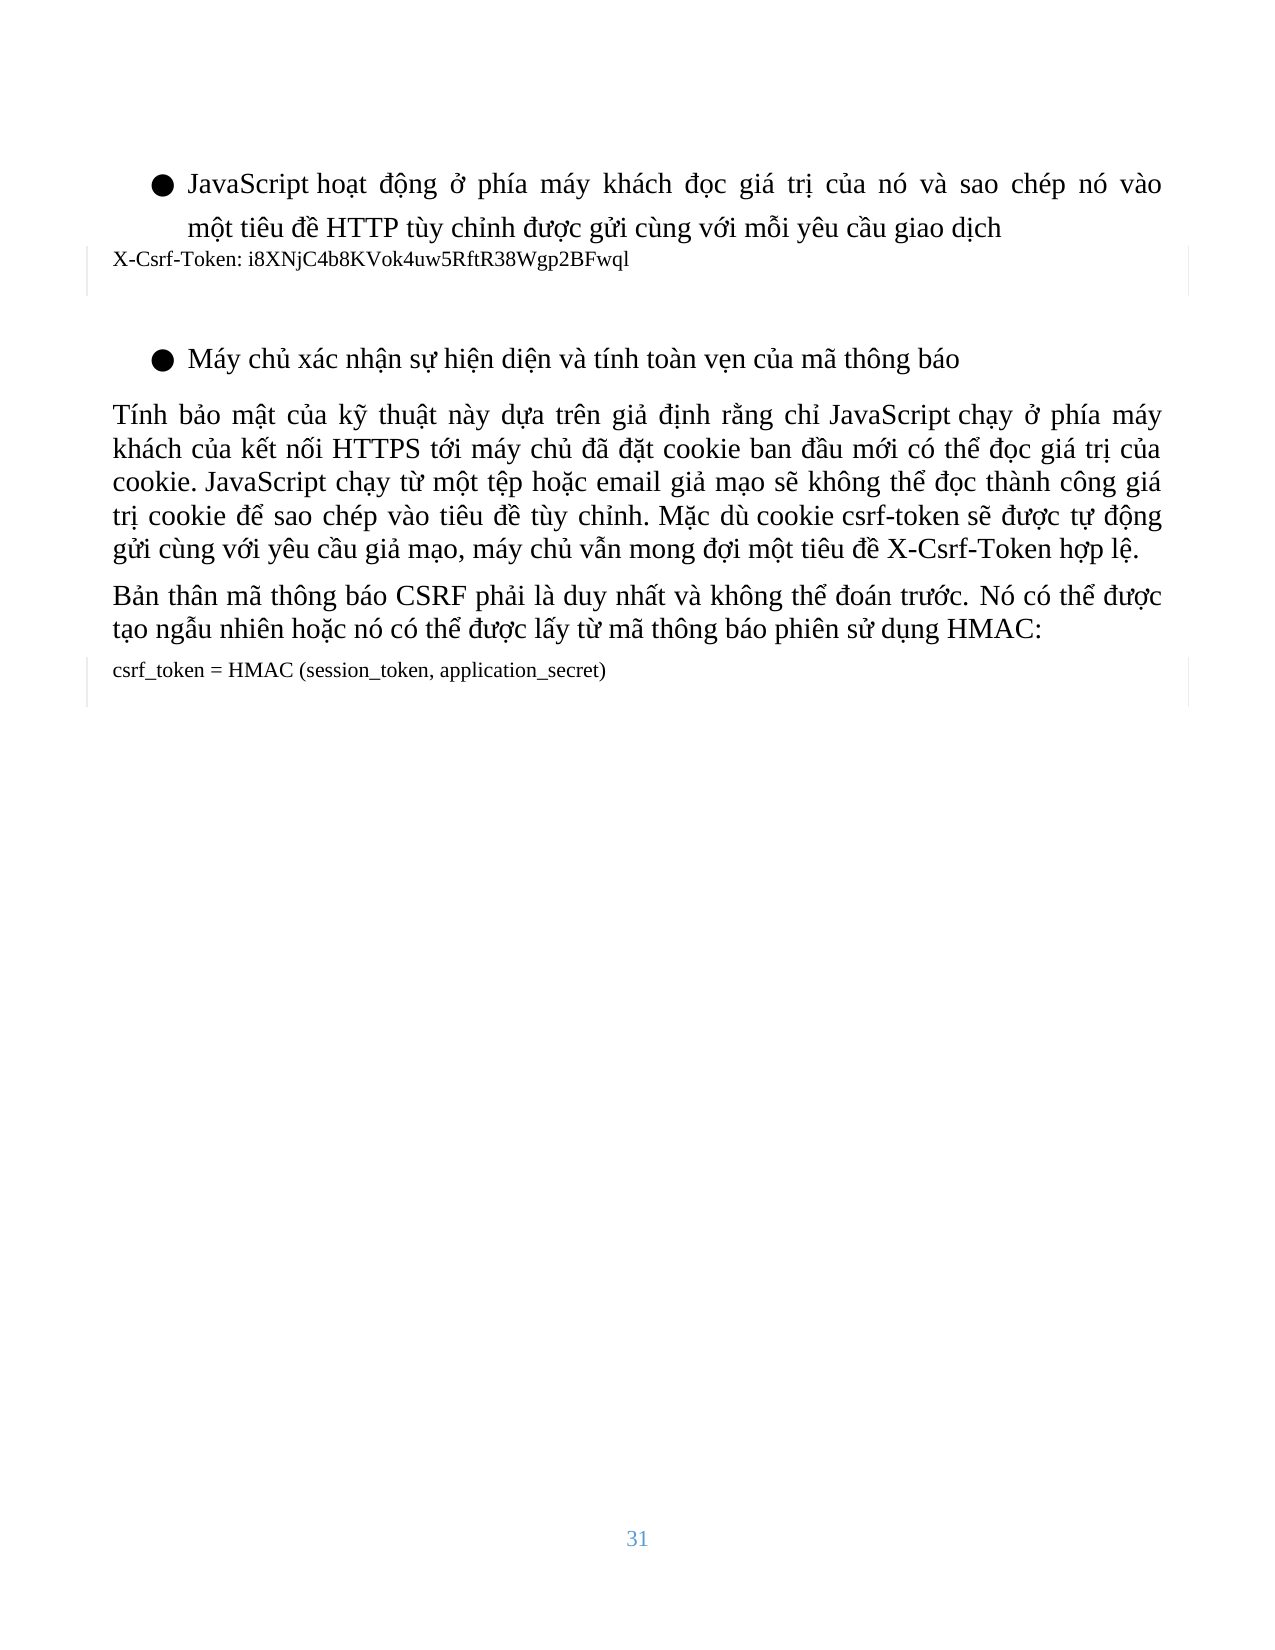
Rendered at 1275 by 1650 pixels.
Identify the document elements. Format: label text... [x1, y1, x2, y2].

text Tính bảo mật của kỹ thuật này dựa trên giả định rằng chỉ JavaScript chạy ở phía máy khách của kết nối HTTPS tới máy chủ đã đặt cookie ban đầu mới có thể đọc giá trị của cookie. JavaScript chạy từ một tệp hoặc email giả mạo sẽ không thể đọc thành công giá trị cookie để sao chép vào tiêu đề tùy chỉnh. Mặc dù cookie csrf-token sẽ được tự động gửi cùng với yêu cầu giả mạo, máy chủ vẫn mong đợi một tiêu đề X-Csrf-Token hợp lệ. [112, 397, 1162, 565]
text Bản thân mã thông báo CSRF phải là duy nhất và không thể đoán trước. Nó có thể được tạo ngẫu nhiên hoặc nó có thể được lấy từ mã thông báo phiên sử dụng HMAC: [112, 578, 1162, 645]
text csrf_token = HMAC (session_token, application_secret) [88, 657, 1188, 707]
list Máy chủ xác nhận sự hiện diện và tính toàn vẹn của mã thông báo [150, 325, 1162, 385]
list JavaScript hoạt động ở phía máy khách đọc giá trị của nó và sao chép nó vào một tiêu đề HTTP tùy chỉnh được gửi cùng với mỗi yêu cầu giao dịch [150, 150, 1162, 243]
text X-Csrf-Token: i8XNjC4b8KVok4uw5RftR38Wgp2BFwql [88, 246, 1188, 296]
